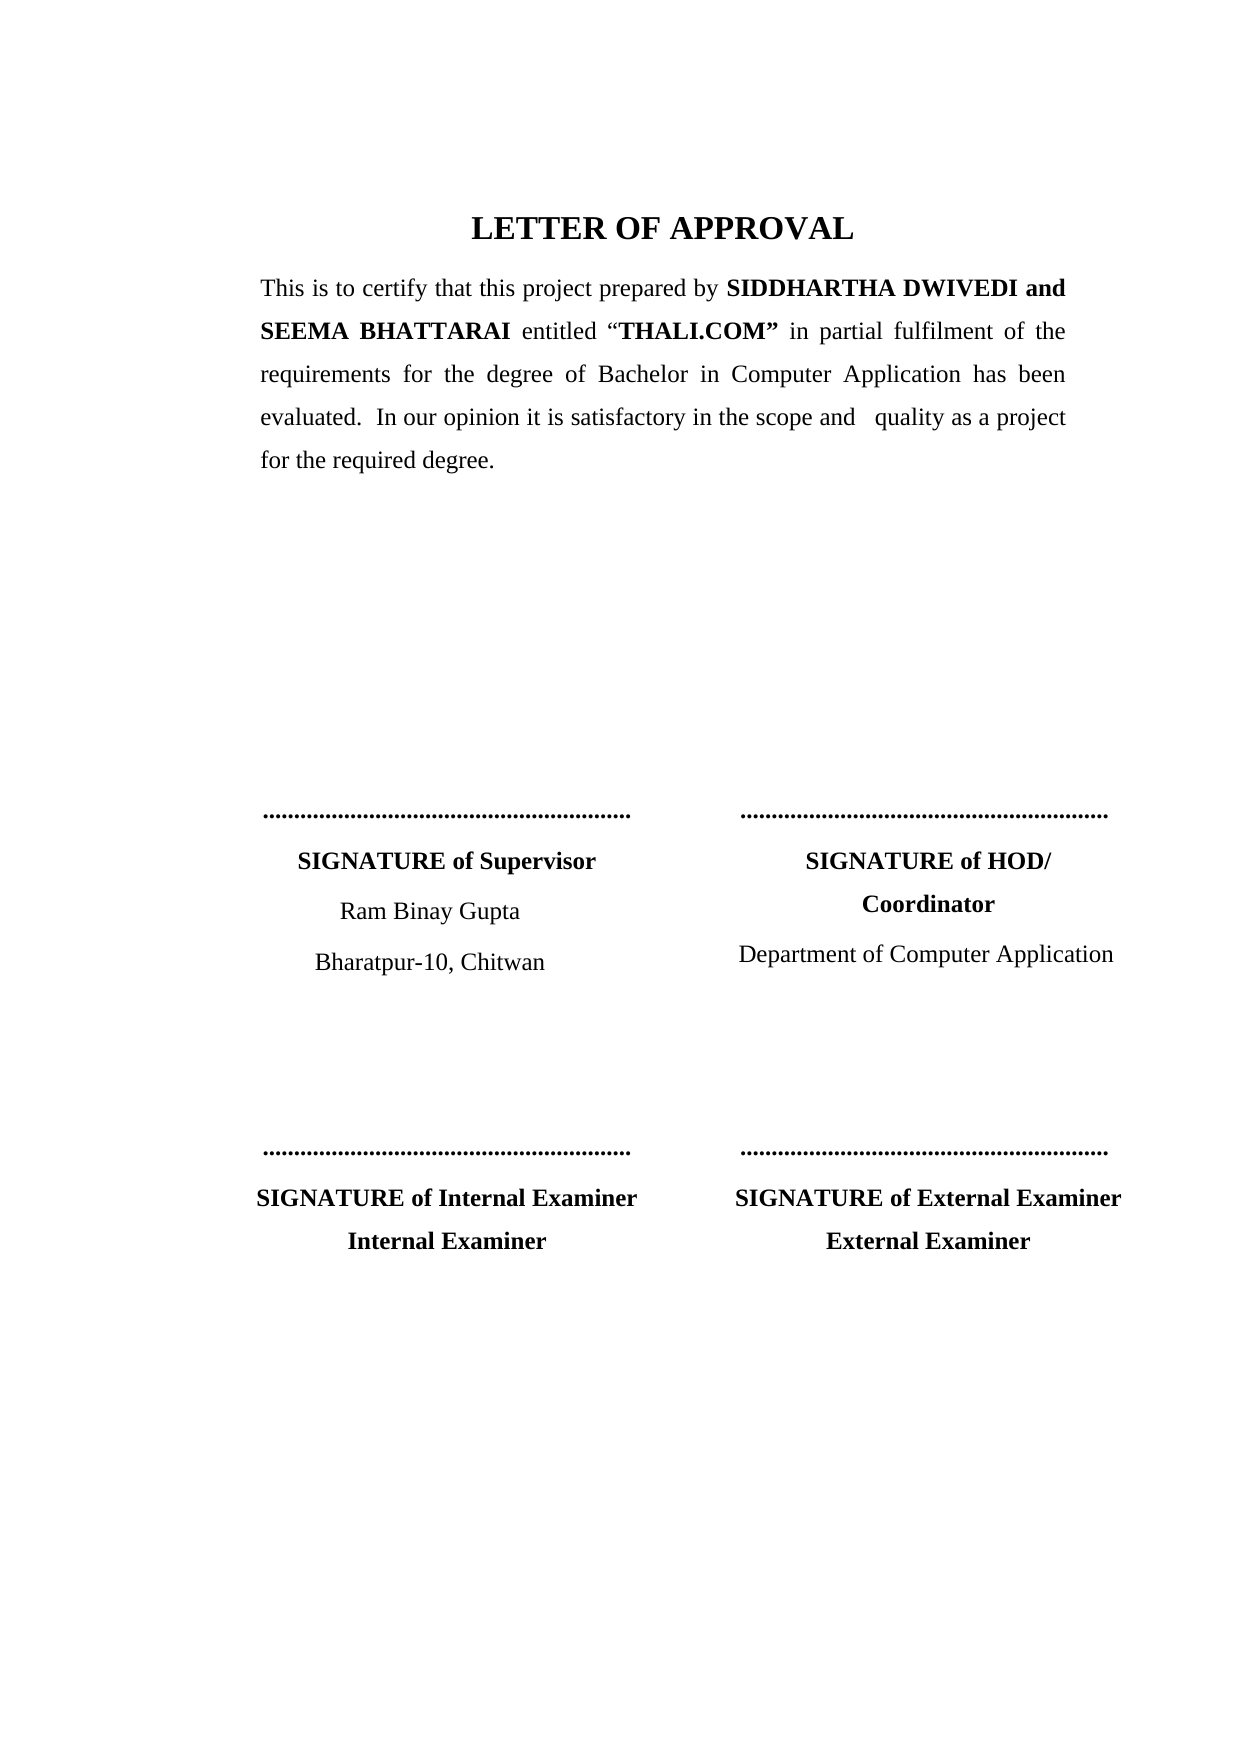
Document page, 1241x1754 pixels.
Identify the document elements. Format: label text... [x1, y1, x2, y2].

table_header ........................................................... SIGNATURE of HOD/ Coordinator Department of Computer Application [686, 679, 1164, 996]
table_cell ........................................................... SIGNATURE of Internal Examiner Internal Examiner [207, 996, 686, 1275]
text This is to certify that this project prepared by SIDDHARTHA DWIVEDI and SEEMA BHATTARAI entitled “THALI.COM” in partial fulfilment of the requirements for the degree of Bachelor in Computer Application has been evaluated. In our opinion it is satisfactory in the scope and quality as a project for the required degree. [260, 273, 1066, 474]
text LETTER OF APPROVAL [295, 208, 1030, 246]
table_header ........................................................... SIGNATURE of Supervisor Ram Binay Gupta Bharatpur-10, Chitwan [207, 679, 686, 996]
table_cell ........................................................... SIGNATURE of External Examiner External Examiner [686, 996, 1164, 1275]
